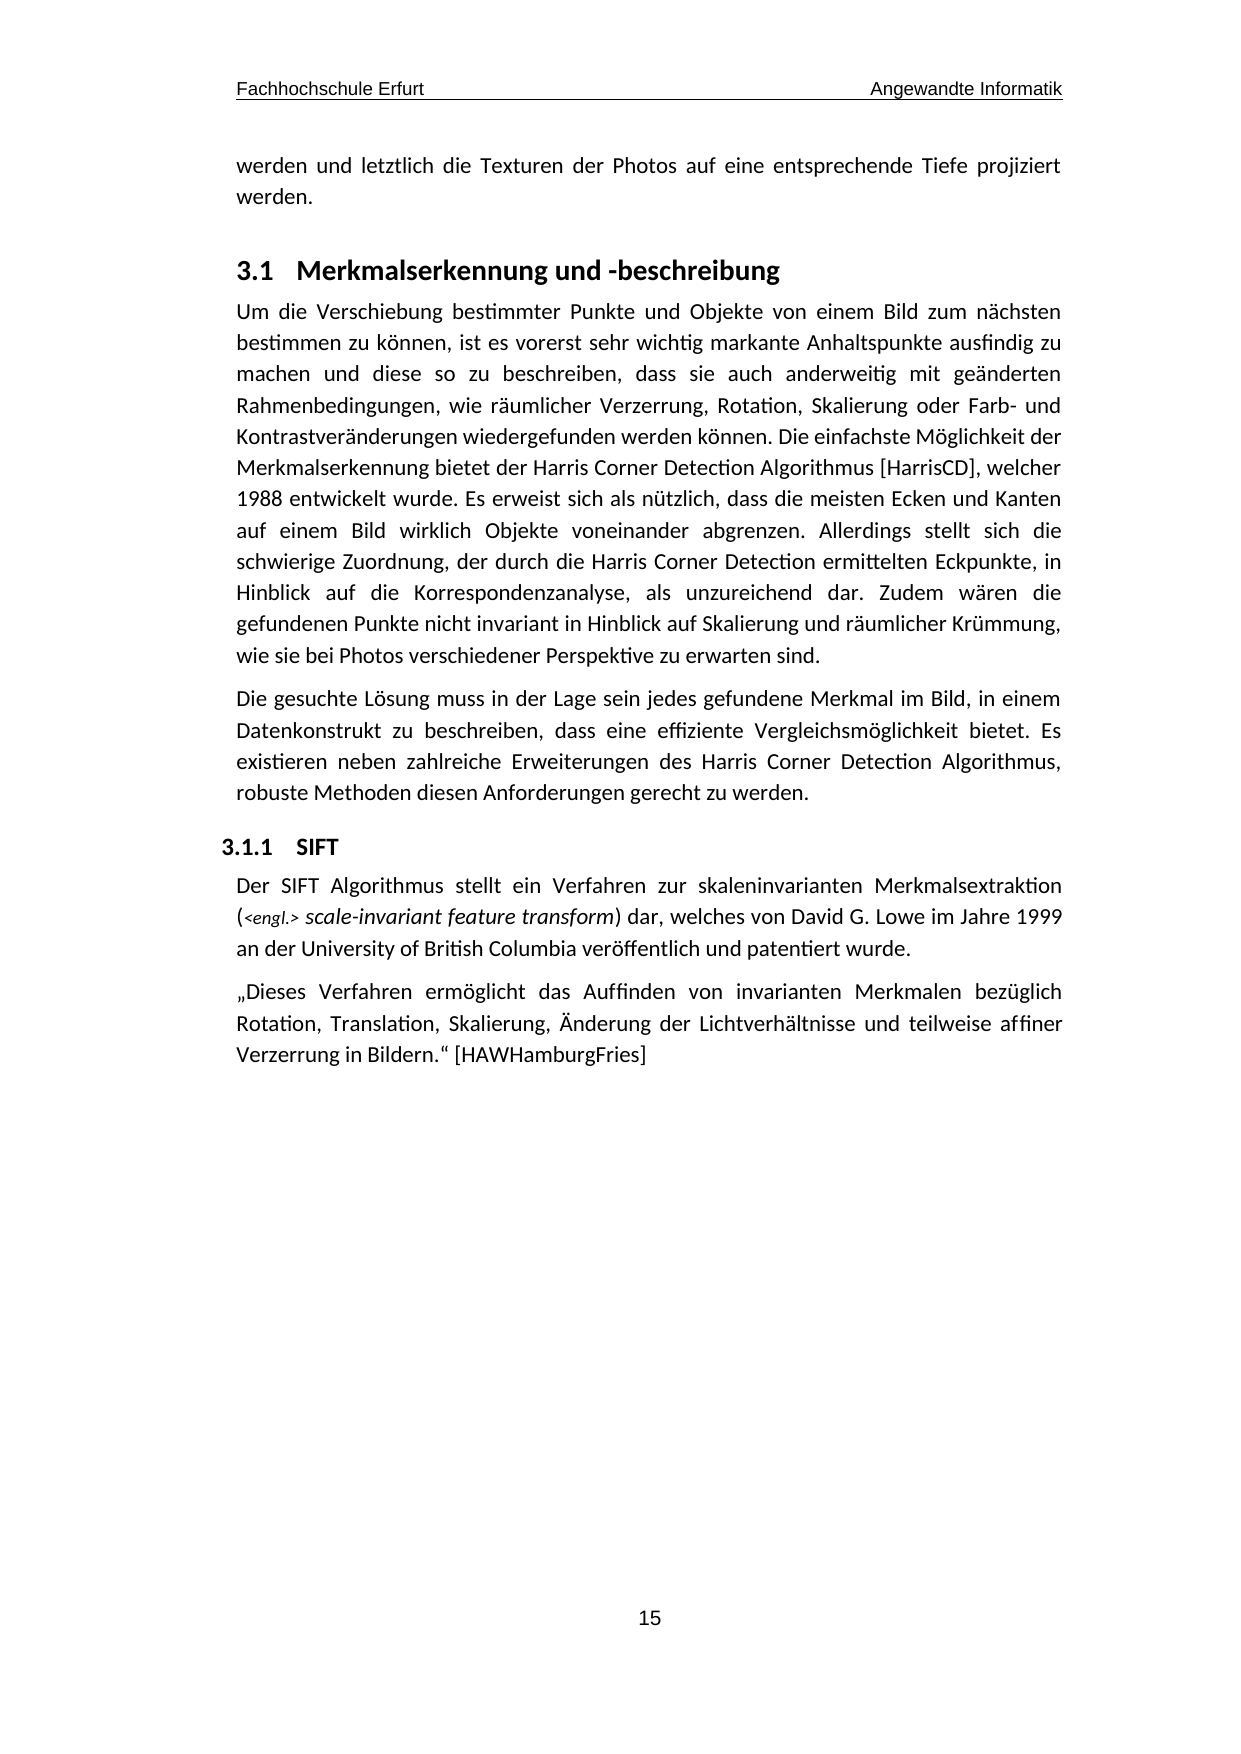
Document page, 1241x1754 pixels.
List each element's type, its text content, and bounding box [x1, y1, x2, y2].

subtitle Merkmalserkennung und -beschreibung [236, 252, 1063, 287]
text Der SIFT Algorithmus stellt ein Verfahren zur skaleninvarianten Merkmalsextraktion (<engl.> scale-invariant feature transform) dar, welches von David G. Lowe im Jahre 1999 an der University of British Columbia veröffentlich und patentiert wurde. [236, 868, 1063, 962]
text Um die Verschiebung bestimmter Punkte und Objekte von einem Bild zum nächsten bestimmen zu können, ist es vorerst sehr wichtig markante Anhaltspunkte ausfindig zu machen und diese so zu beschreiben, dass sie auch anderweitig mit geänderten Rahmenbedingungen, wie räumlicher Verzerrung, Rotation, Skalierung oder Farb- und Kontrastveränderungen wiedergefunden werden können. Die einfachste Möglichkeit der Merkmalserkennung bietet der Harris Corner Detection Algorithmus [HarrisCD], welcher 1988 entwickelt wurde. Es erweist sich als nützlich, dass die meisten Ecken und Kanten auf einem Bild wirklich Objekte voneinander abgrenzen. Allerdings stellt sich die schwierige Zuordnung, der durch die Harris Corner Detection ermittelten Eckpunkte, in Hinblick auf die Korrespondenzanalyse, als unzureichend dar. Zudem wären die gefundenen Punkte nicht invariant in Hinblick auf Skalierung und räumlicher Krümmung, wie sie bei Photos verschiedener Perspektive zu erwarten sind. [236, 294, 1063, 669]
subtitle SIFT [221, 831, 1063, 862]
text „Dieses Verfahren ermöglicht das Aufﬁnden von invarianten Merkmalen bezüglich Rotation, Translation, Skalierung, Änderung der Lichtverhältnisse und teilweise afﬁner Verzerrung in Bildern.“ [HAWHamburgFries] [236, 974, 1063, 1068]
text Die gesuchte Lösung muss in der Lage sein jedes gefundene Merkmal im Bild, in einem Datenkonstrukt zu beschreiben, dass eine effiziente Vergleichsmöglichkeit bietet. Es existieren neben zahlreiche Erweiterungen des Harris Corner Detection Algorithmus, robuste Methoden diesen Anforderungen gerecht zu werden. [236, 681, 1063, 806]
